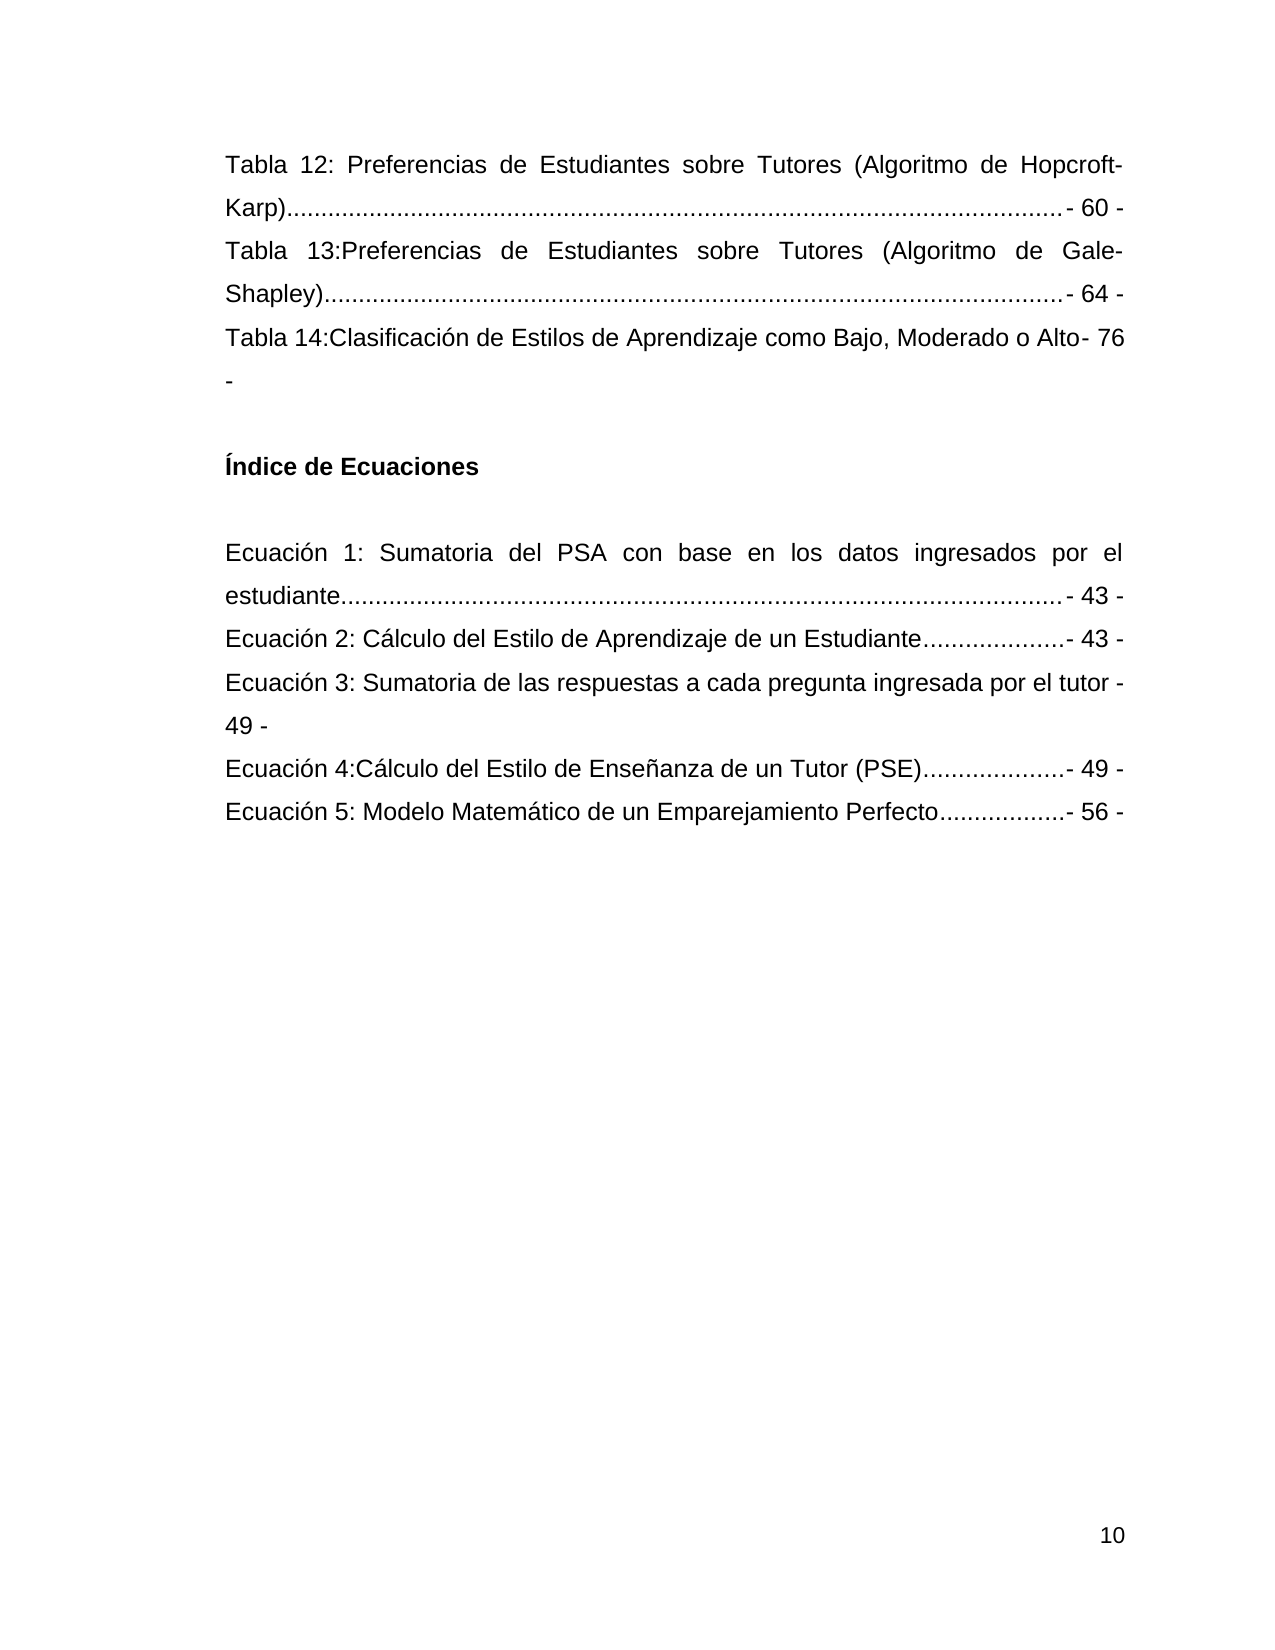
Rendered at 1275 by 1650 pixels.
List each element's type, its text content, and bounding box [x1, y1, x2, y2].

text Tabla 12: Preferencias de Estudiantes sobre Tutores (Algoritmo de Hopcroft-Karp) - 60 - [225, 150, 1125, 222]
text Índice de Ecuaciones [225, 452, 1125, 481]
text Ecuación 5: Modelo Matemático de un Emparejamiento Perfecto - 56 - [225, 797, 1125, 826]
text Ecuación 4:Cálculo del Estilo de Enseñanza de un Tutor (PSE) - 49 - [225, 754, 1125, 782]
text Ecuación 2: Cálculo del Estilo de Aprendizaje de un Estudiante - 43 - [225, 624, 1125, 653]
text Ecuación 1: Sumatoria del PSA con base en los datos ingresados por el estudiante - 43 - [225, 538, 1125, 610]
text Tabla 13:Preferencias de Estudiantes sobre Tutores (Algoritmo de Gale-Shapley) - 64 - [225, 236, 1125, 308]
text Tabla 14:Clasificación de Estilos de Aprendizaje como Bajo, Moderado o Alto - 76 - [225, 322, 1125, 394]
text Ecuación 3: Sumatoria de las respuestas a cada pregunta ingresada por el tutor - 49 - [225, 667, 1125, 739]
